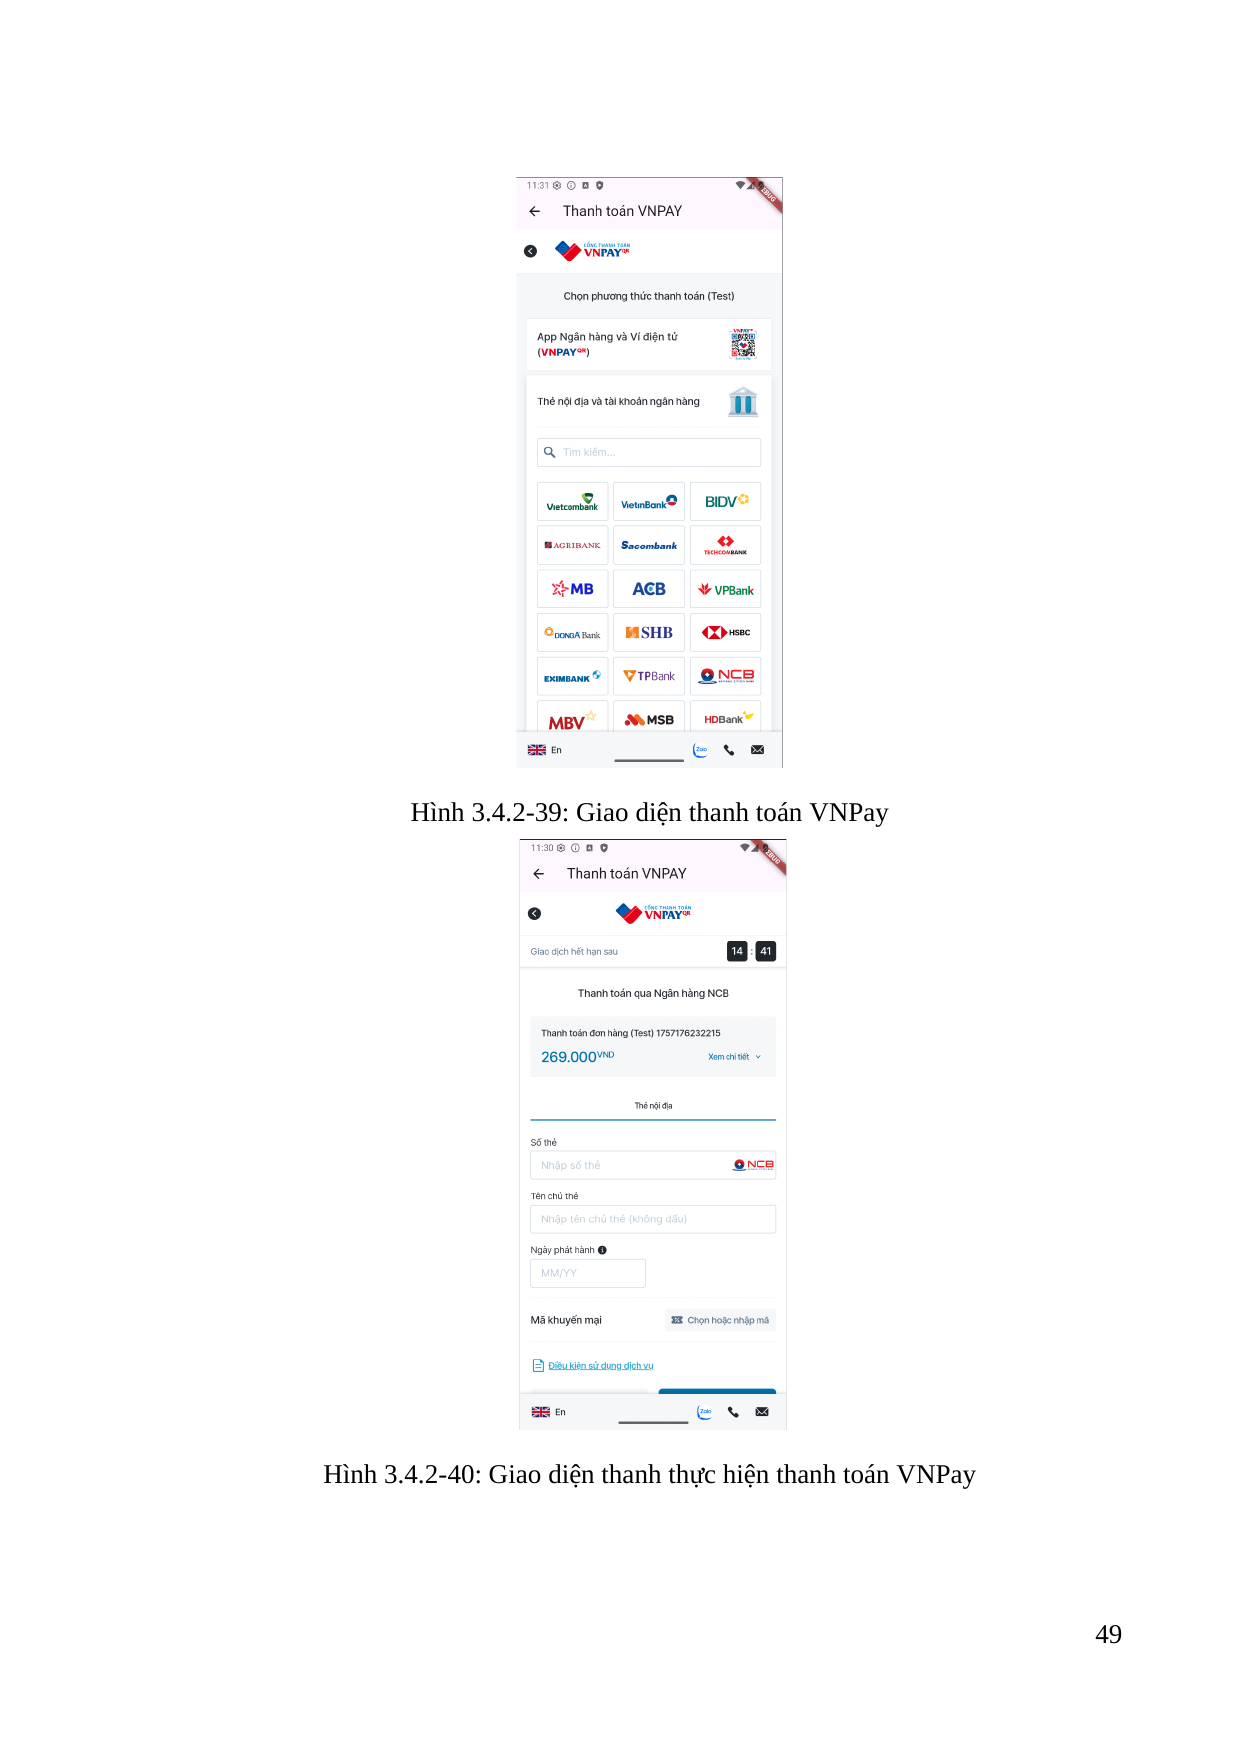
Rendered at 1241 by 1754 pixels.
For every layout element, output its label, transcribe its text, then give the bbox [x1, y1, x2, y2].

picture [516, 177, 783, 768]
picture [519, 839, 787, 1430]
